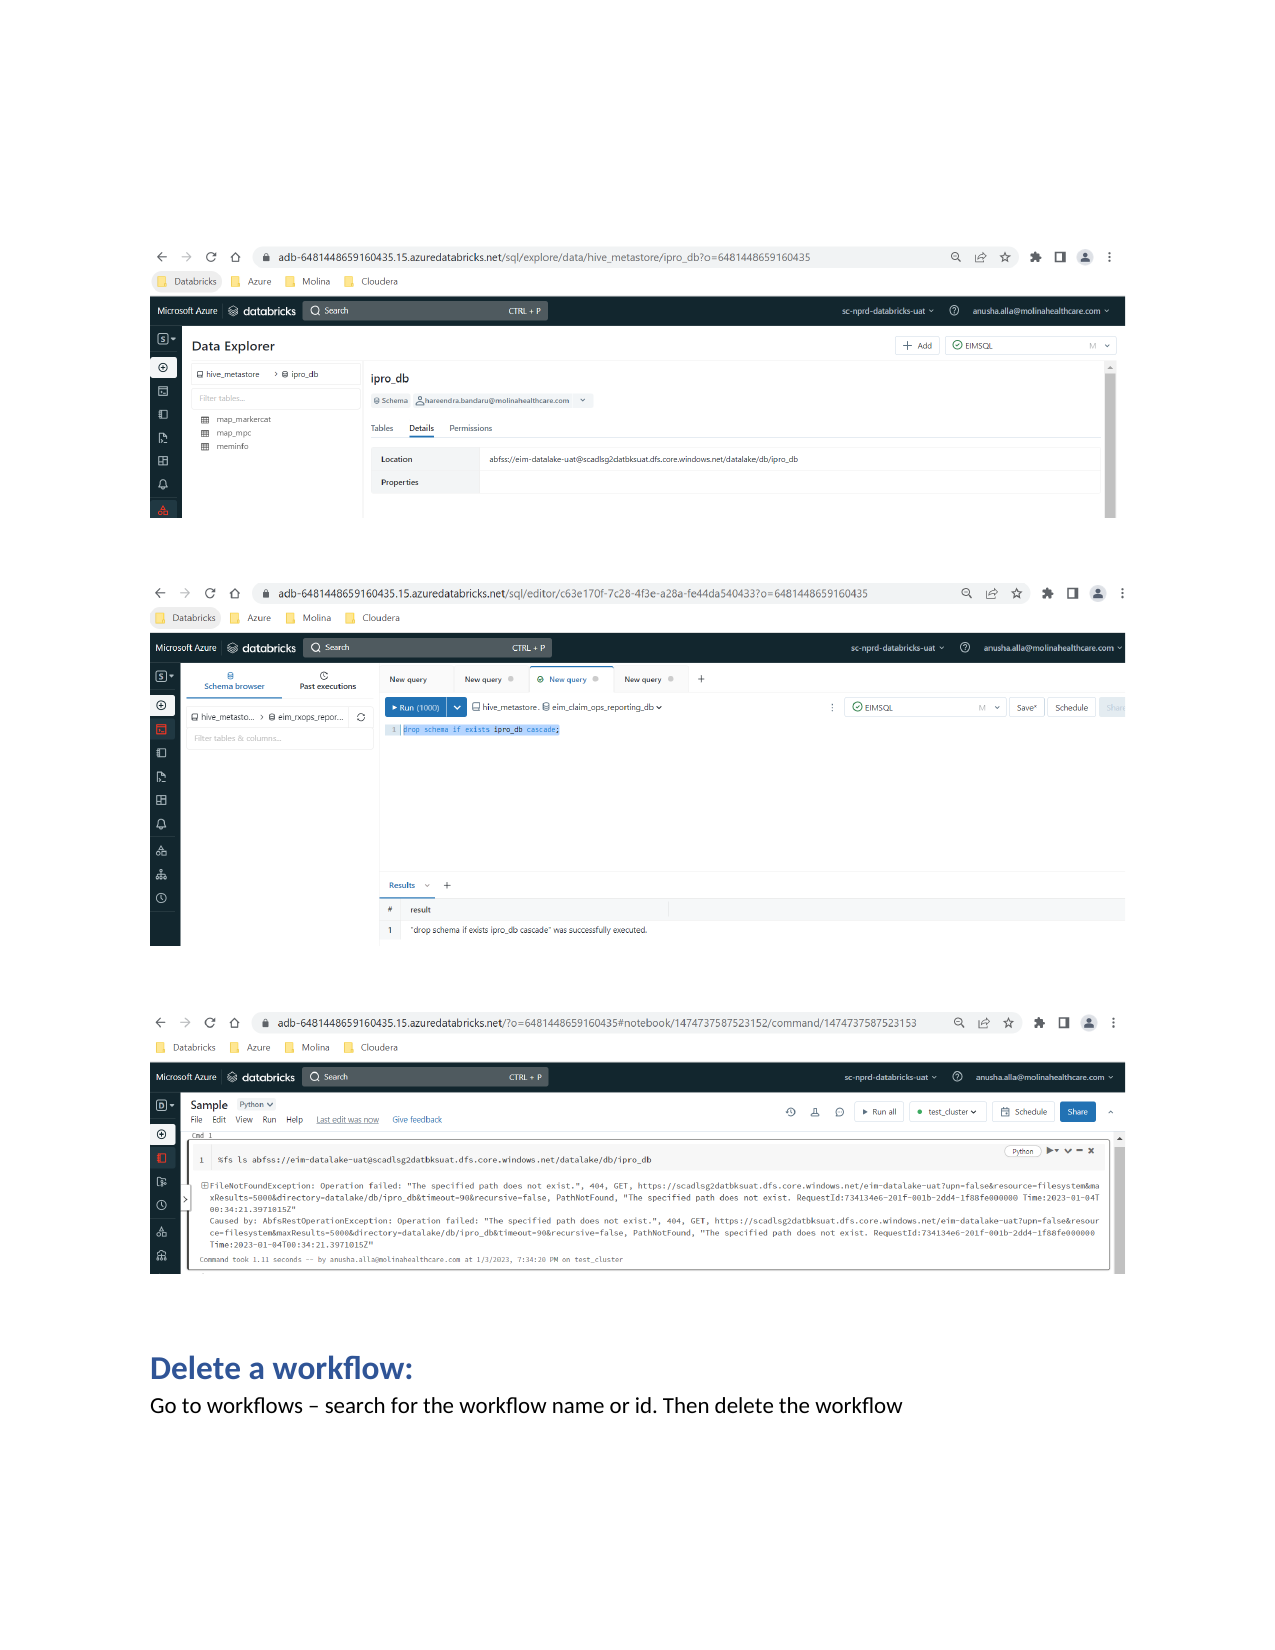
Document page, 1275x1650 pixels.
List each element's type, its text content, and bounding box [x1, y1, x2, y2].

picture [150, 1011, 1125, 1274]
subtitle Delete a workflow: [150, 1347, 1125, 1388]
picture [150, 583, 1125, 946]
picture [150, 244, 1125, 518]
text Go to workflows – search for the workflow name or id. Then delete the workflow [150, 1391, 1125, 1419]
